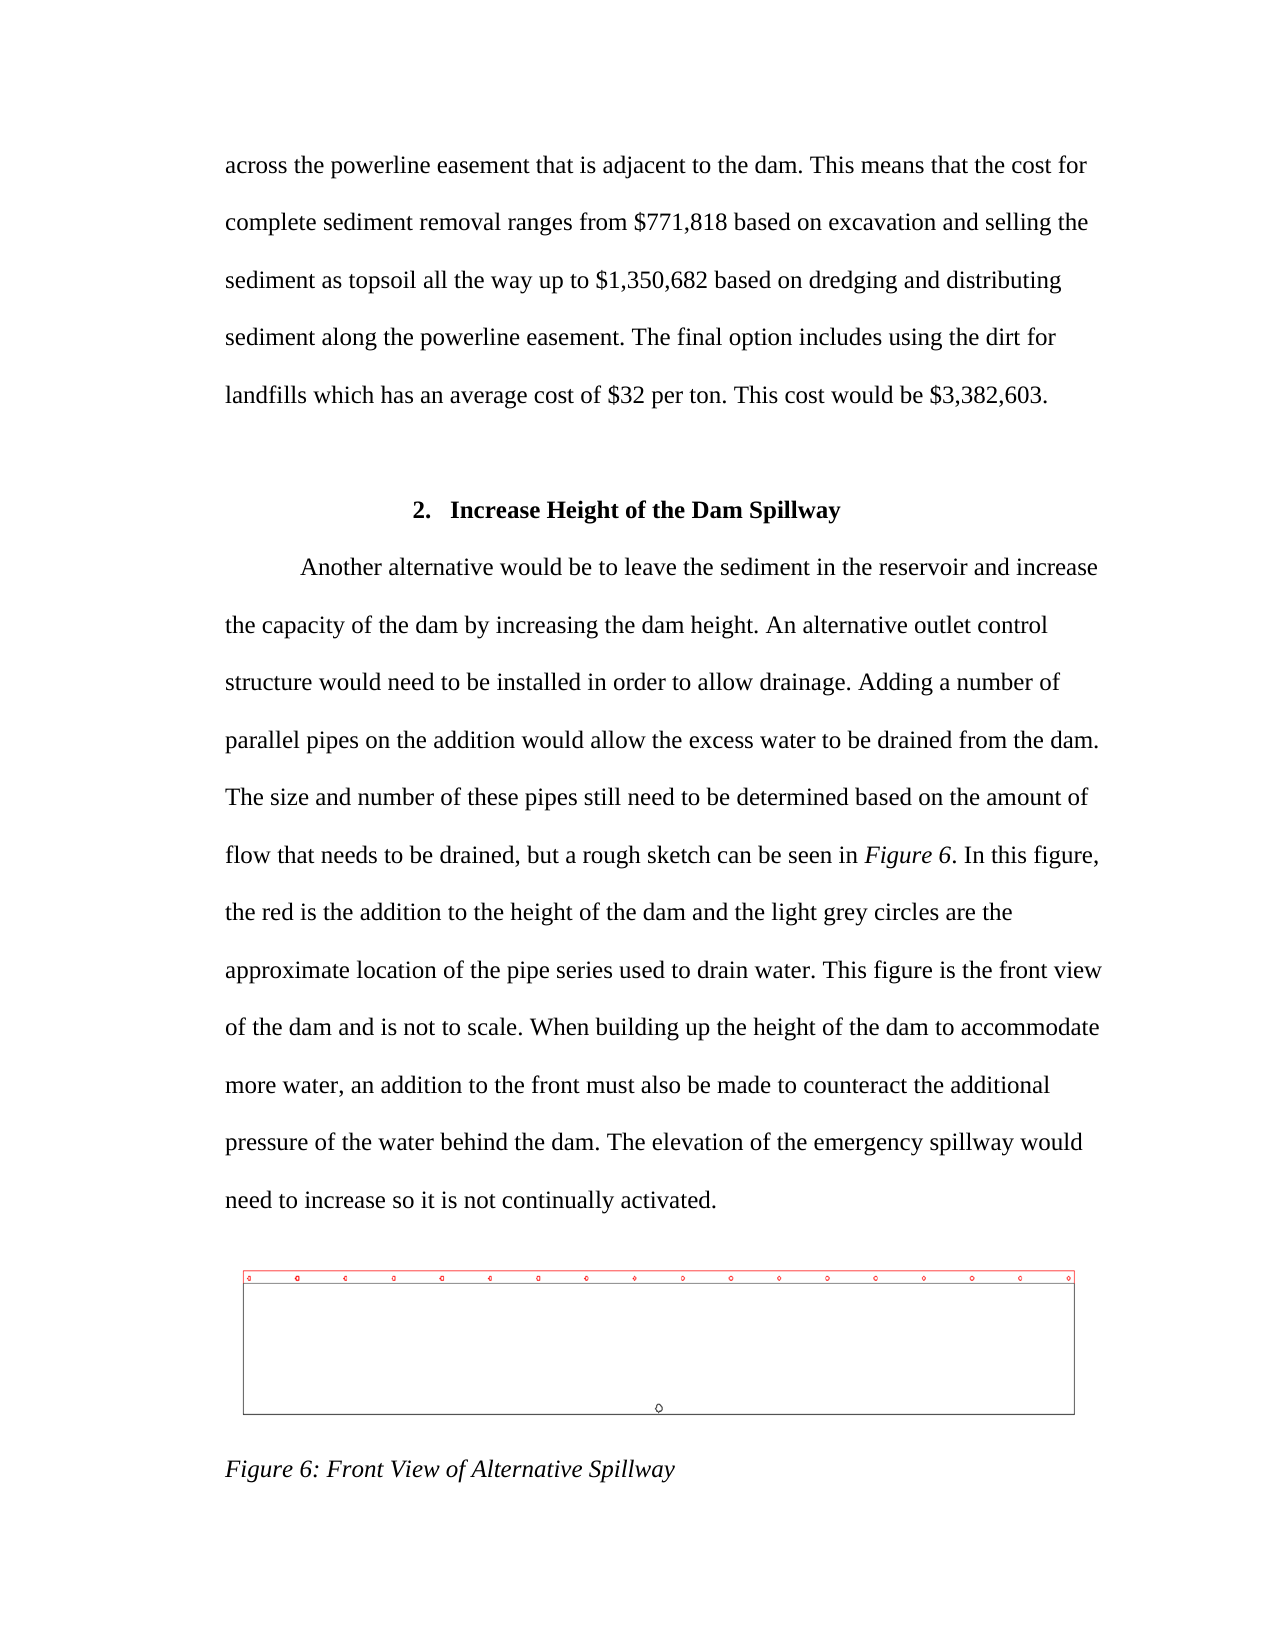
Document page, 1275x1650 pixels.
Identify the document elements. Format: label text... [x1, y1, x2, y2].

list Increase Height of the Dam Spillway [412, 495, 1125, 524]
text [225, 150, 1125, 409]
picture [225, 1242, 1120, 1426]
text Figure 6: Front View of Alternative Spillway [225, 1454, 1125, 1483]
text Another alternative would be to leave the sediment in the reservoir and increase the capacity of the dam by increasing the dam height. An alternative outlet control structure would need to be installed in order to allow drainage. Adding a number of parallel pipes on the addition would allow the excess water to be drained from the dam. The size and number of these pipes still need to be determined based on the amount of flow that needs to be drained, but a rough sketch can be seen in Figure 6. In this figure, the red is the addition to the height of the dam and the light grey circles are the approximate location of the pipe series used to drain water. This figure is the front view of the dam and is not to scale. When building up the height of the dam to accommodate more water, an addition to the front must also be made to counteract the additional pressure of the water behind the dam. The elevation of the emergency spillway would need to increase so it is not continually activated. [225, 552, 1125, 1214]
